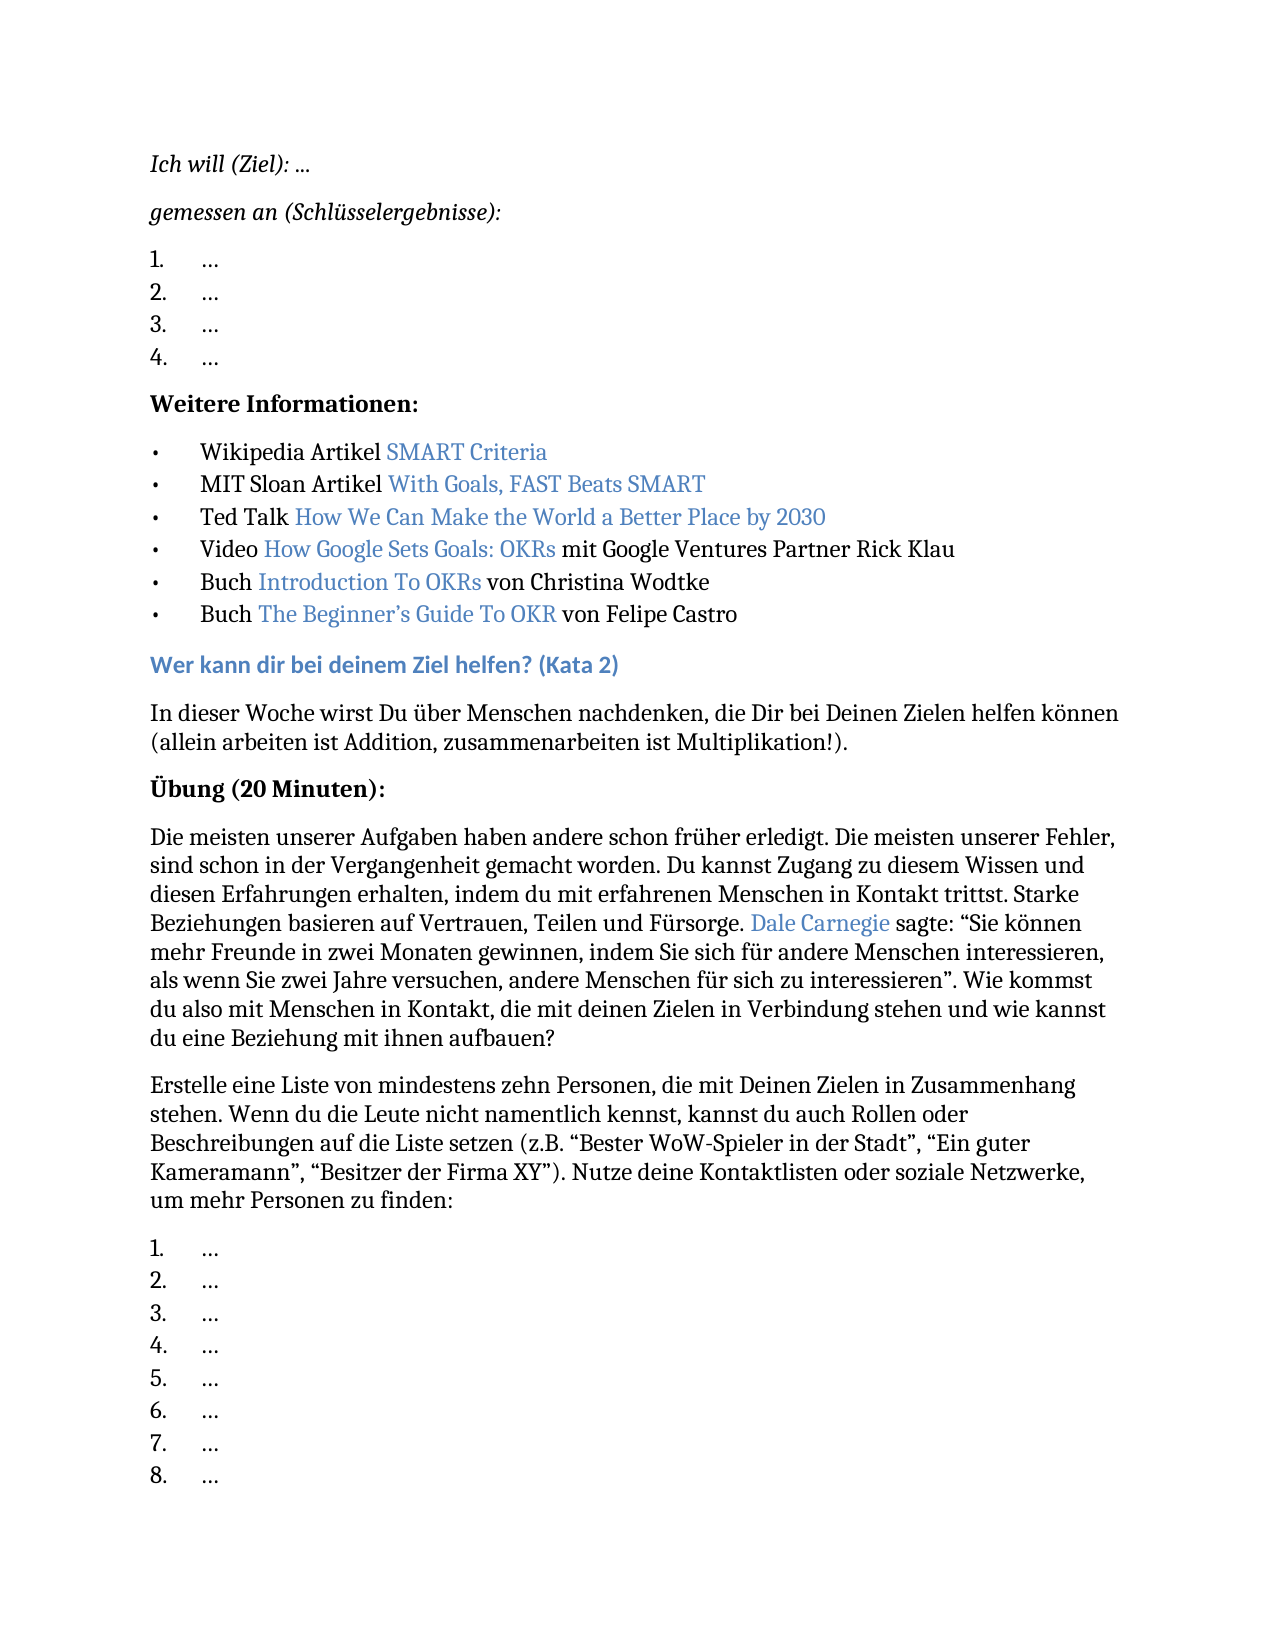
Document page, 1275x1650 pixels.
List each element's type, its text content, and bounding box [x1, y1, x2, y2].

list Wikipedia Artikel SMART Criteria [150, 437, 1125, 466]
text gemessen an (Schlüsselergebnisse): [150, 197, 1125, 226]
list … [150, 342, 1125, 371]
list Buch Introduction To OKRs von Christina Wodtke [150, 567, 1125, 596]
text Ich will (Ziel): ... [150, 150, 1125, 179]
list … [150, 1364, 1125, 1393]
list … [150, 245, 1125, 274]
list … [150, 1234, 1125, 1263]
subtitle Wer kann dir bei deinem Ziel helfen? (Kata 2) [150, 649, 1125, 680]
list … [150, 310, 1125, 339]
list … [150, 1299, 1125, 1328]
list … [150, 1429, 1125, 1458]
list Ted Talk How We Can Make the World a Better Place by 2030 [150, 502, 1125, 531]
list Video How Google Sets Goals: OKRs mit Google Ventures Partner Rick Klau [150, 535, 1125, 564]
list … [150, 1461, 1125, 1490]
list MIT Sloan Artikel With Goals, FAST Beats SMART [150, 470, 1125, 499]
text Übung (20 Minuten): [150, 775, 1125, 804]
list … [150, 1266, 1125, 1295]
list … [150, 1396, 1125, 1425]
text In dieser Woche wirst Du über Menschen nachdenken, die Dir bei Deinen Zielen helfen können (allein arbeiten ist Addition, zusammenarbeiten ist Multiplikation!). [150, 699, 1125, 756]
list … [150, 277, 1125, 306]
text Erstelle eine Liste von mindestens zehn Personen, die mit Deinen Zielen in Zusammenhang stehen. Wenn du die Leute nicht namentlich kennst, kannst du auch Rollen oder Beschreibungen auf die Liste setzen (z.B. “Bester WoW-Spieler in der Stadt”, “Ein guter Kameramann”, “Besitzer der Firma XY”). Nutze deine Kontaktlisten oder soziale Netzwerke, um mehr Personen zu finden: [150, 1071, 1125, 1215]
text Weitere Informationen: [150, 390, 1125, 419]
list … [150, 1331, 1125, 1360]
text Die meisten unserer Aufgaben haben andere schon früher erledigt. Die meisten unserer Fehler, sind schon in der Vergangenheit gemacht worden. Du kannst Zugang zu diesem Wissen und diesen Erfahrungen erhalten, indem du mit erfahrenen Menschen in Kontakt trittst. Starke Beziehungen basieren auf Vertrauen, Teilen und Fürsorge. Dale Carnegie sagte: “Sie können mehr Freunde in zwei Monaten gewinnen, indem Sie sich für andere Menschen interessieren, als wenn Sie zwei Jahre versuchen, andere Menschen für sich zu interessieren”. Wie kommst du also mit Menschen in Kontakt, die mit deinen Zielen in Verbindung stehen und wie kannst du eine Beziehung mit ihnen aufbauen? [150, 823, 1125, 1053]
list Buch The Beginner’s Guide To OKR von Felipe Castro [150, 600, 1125, 629]
